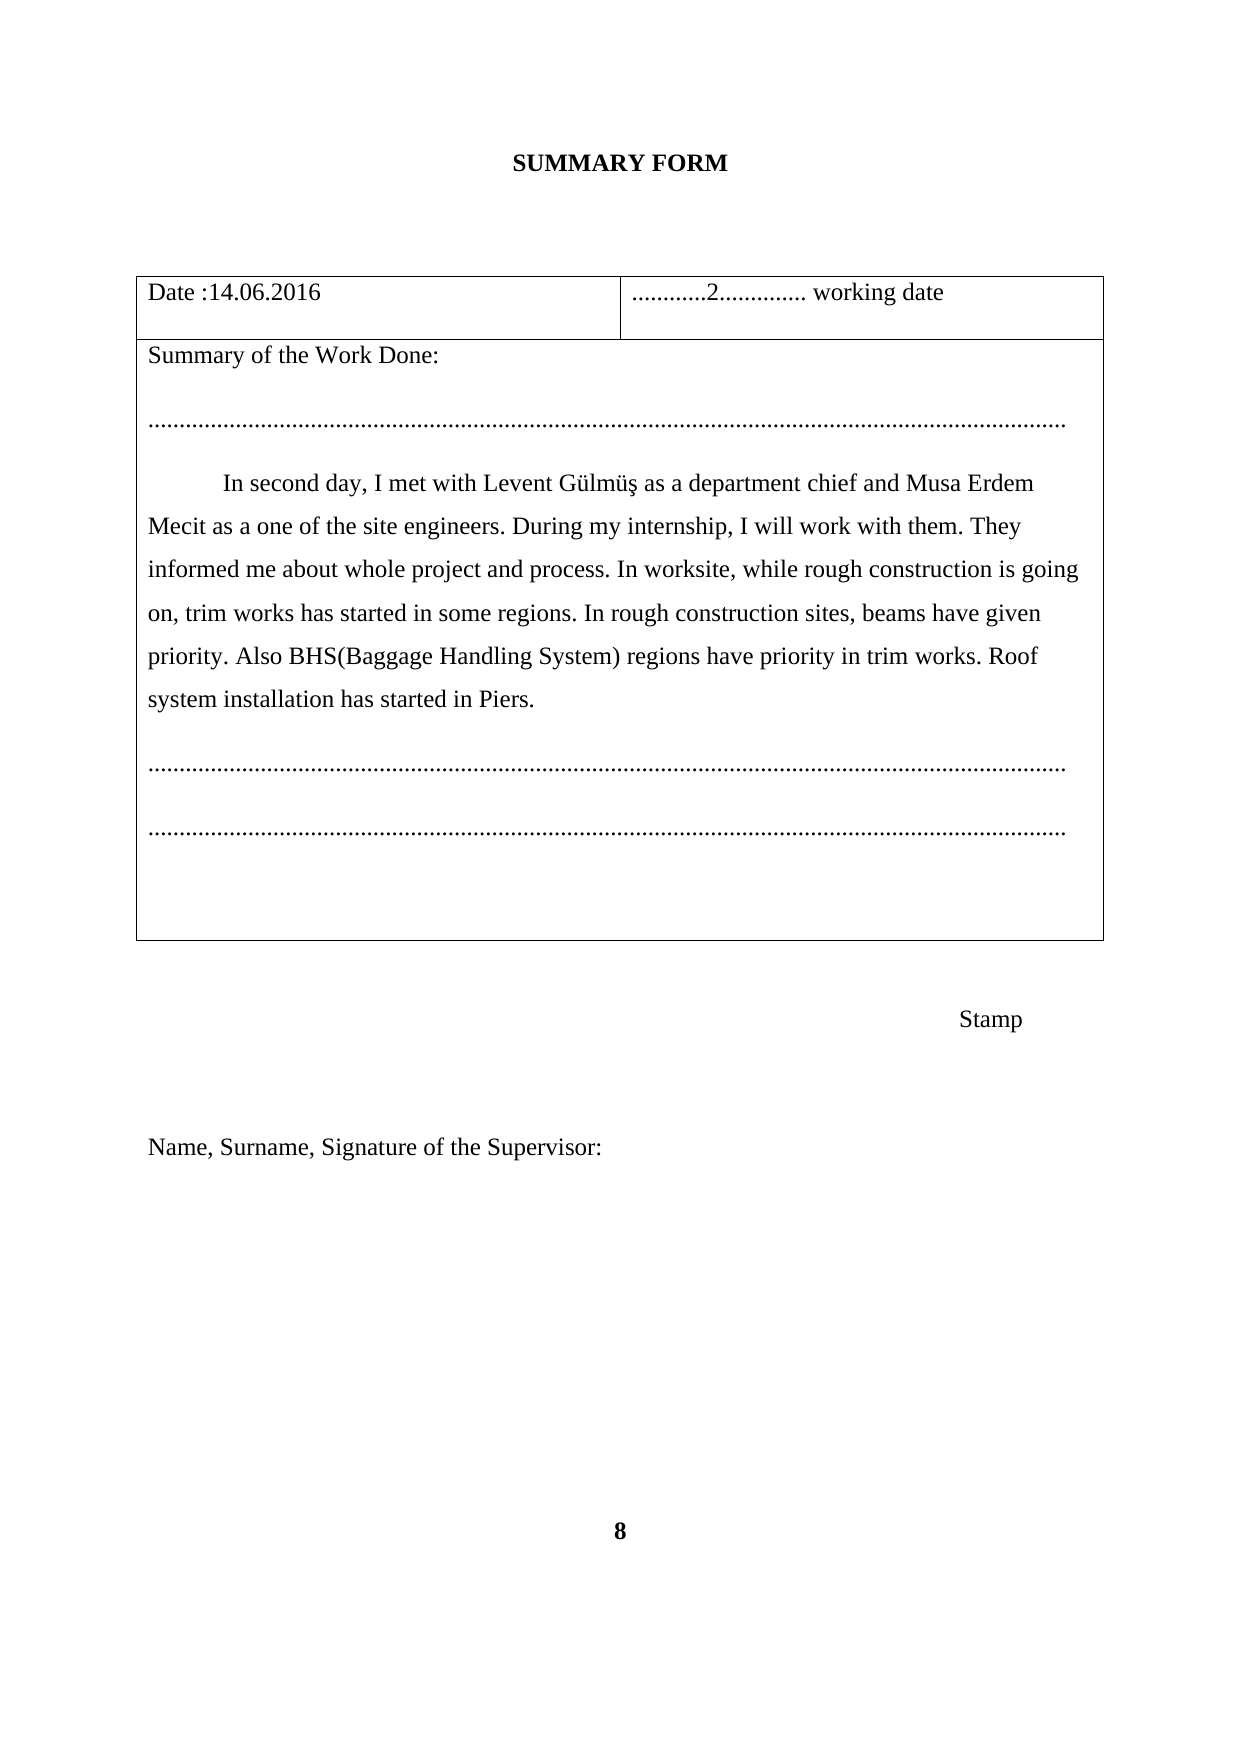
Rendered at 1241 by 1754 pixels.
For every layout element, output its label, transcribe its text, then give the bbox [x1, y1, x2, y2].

text 8 [148, 1516, 1093, 1545]
text Stamp [148, 1004, 1093, 1033]
text Name, Surname, Signature of the Supervisor: [148, 1132, 1093, 1161]
table_header Date :14.06.2016 [137, 277, 620, 339]
table_header ............2.............. working date [621, 277, 1103, 339]
text SUMMARY FORM [148, 148, 1093, 176]
table_cell Summary of the Work Done: ................................................................................................................................................... In second day, I met with Levent Gülmüş as a department chief and Musa Erdem Mecit as a one of the site engineers. During my internship, I will work with them. They informed me about whole project and process. In worksite, while rough construction is going on, trim works has started in some regions. In rough construction sites, beams have given priority. Also BHS(Baggage Handling System) regions have priority in trim works. Roof system installation has started in Piers. ................................................................................................................................................... ................................................................................................................................................... [137, 340, 1103, 939]
